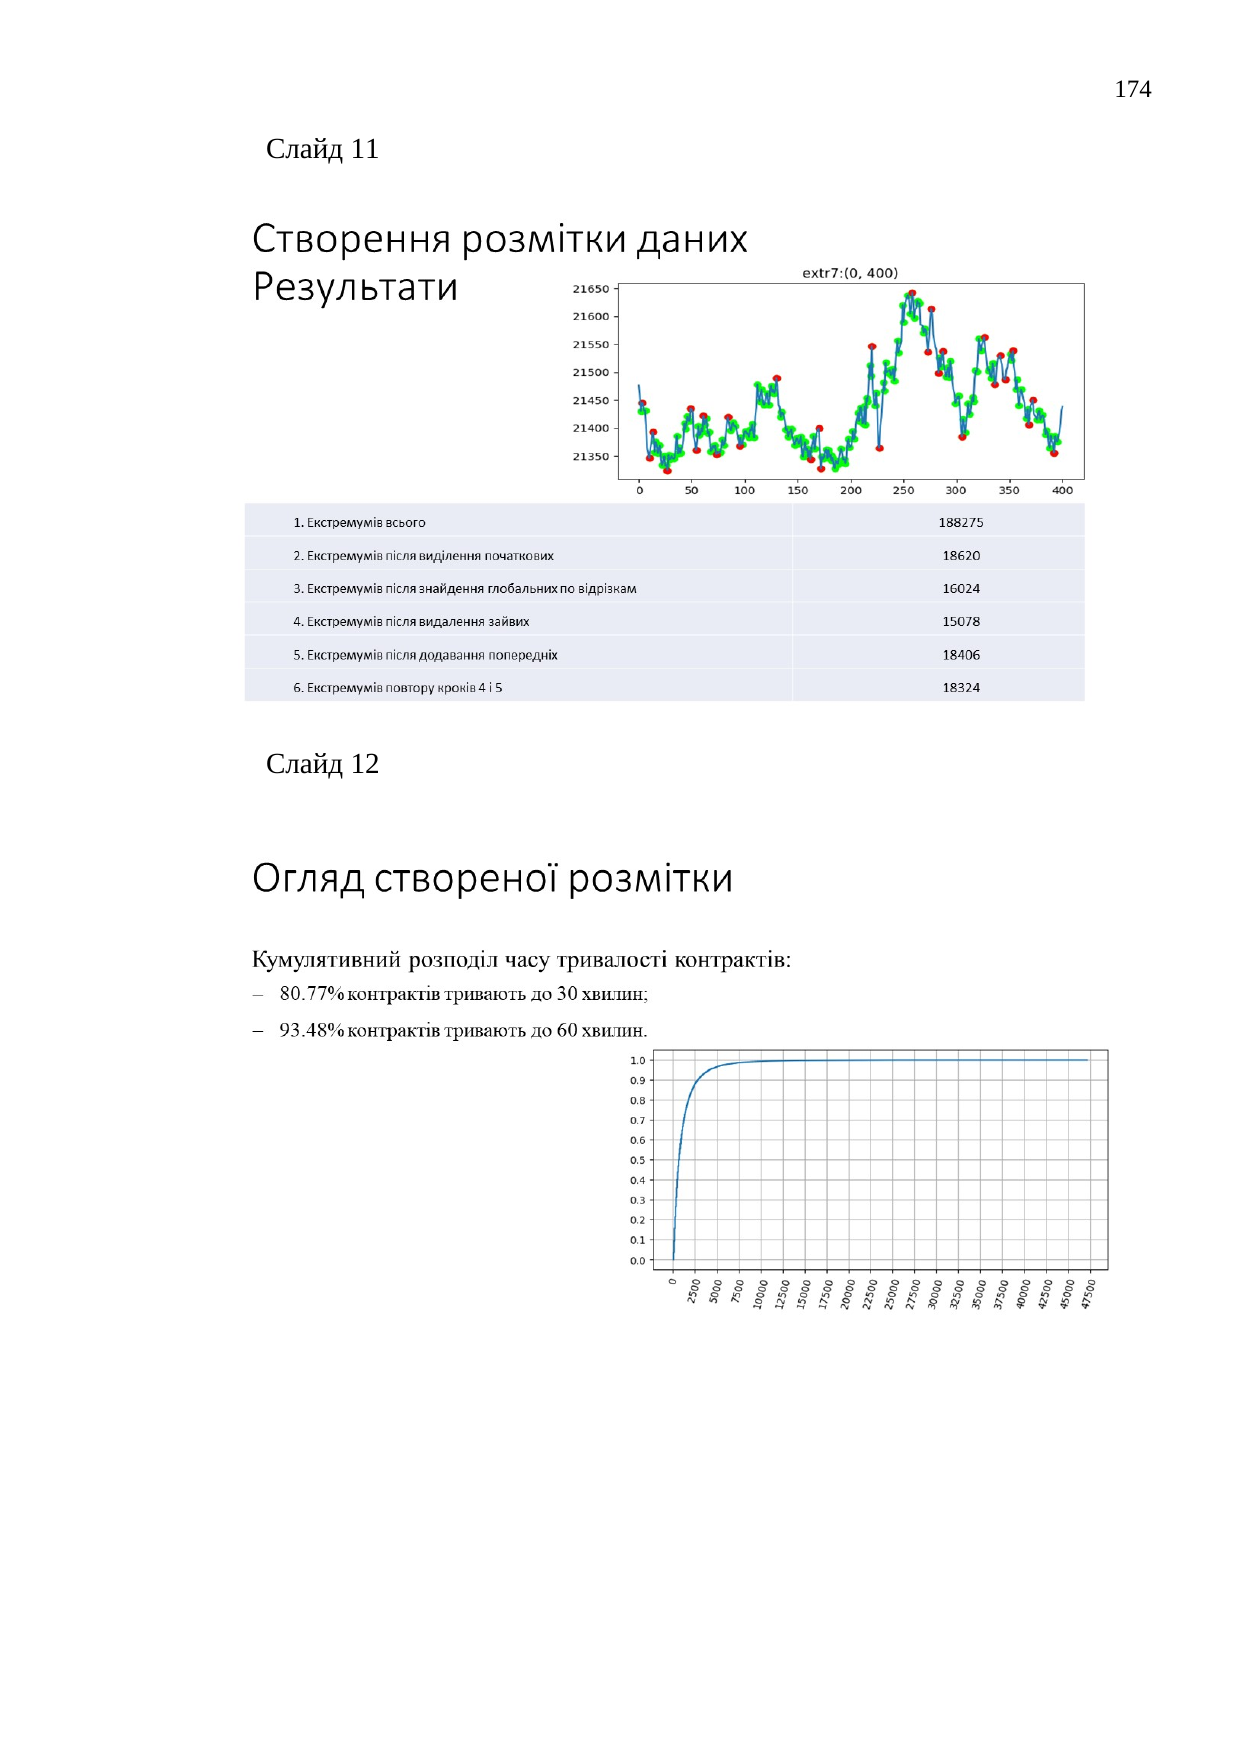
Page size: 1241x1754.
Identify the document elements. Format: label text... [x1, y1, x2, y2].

picture [177, 796, 1152, 1345]
text Слайд 12 [177, 747, 1152, 780]
text Слайд 11 [177, 131, 1152, 165]
picture [177, 181, 1152, 730]
